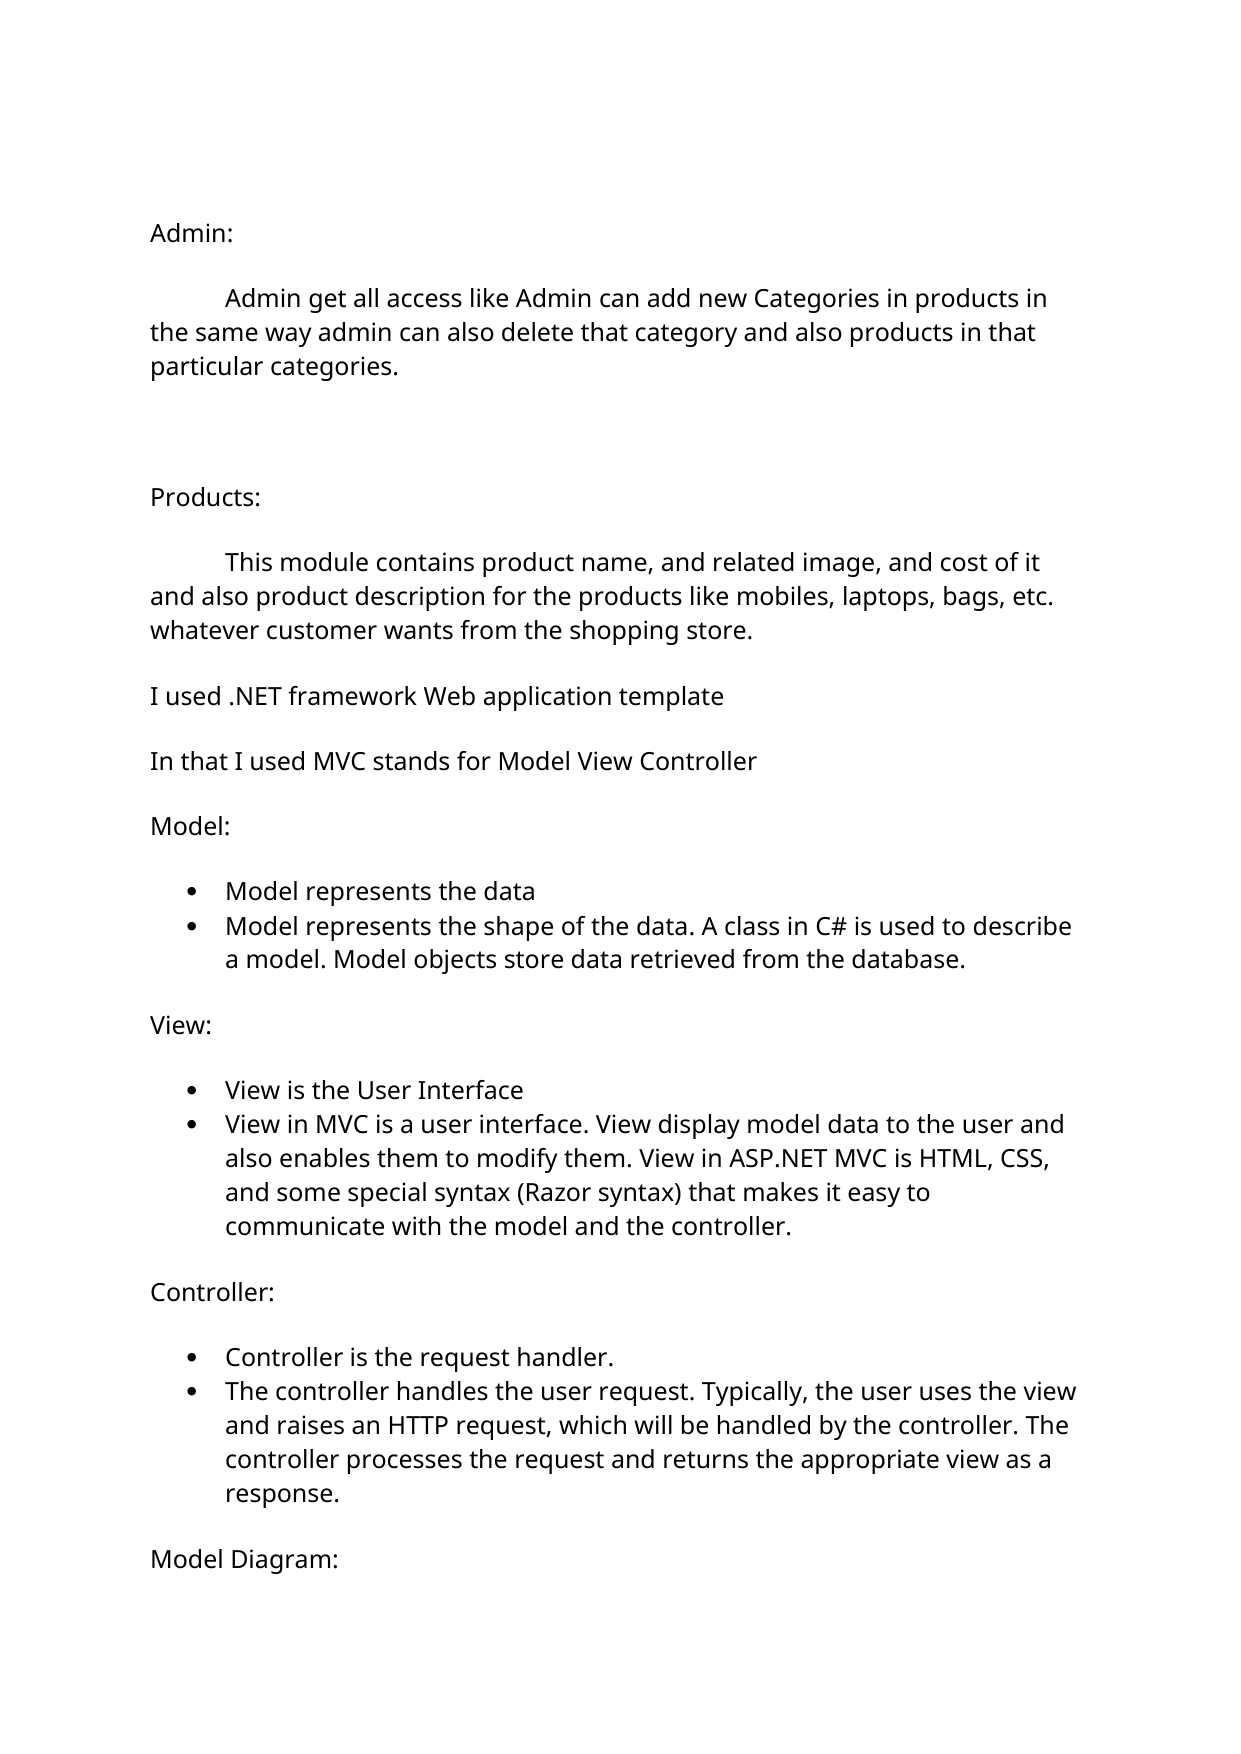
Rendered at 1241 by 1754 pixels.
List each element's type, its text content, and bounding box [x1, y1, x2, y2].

text Controller: [150, 1274, 1090, 1308]
text Products: [150, 479, 1090, 513]
text Admin: [150, 215, 1090, 249]
text This module contains product name, and related image, and cost of it and also product description for the products like mobiles, laptops, bags, etc. whatever customer wants from the shopping store. [150, 545, 1090, 647]
list View is the User Interface [187, 1073, 1090, 1107]
text In that I used MVC stands for Model View Controller [150, 743, 1090, 777]
list The controller handles the user request. Typically, the user uses the view and raises an HTTP request, which will be handled by the controller. The controller processes the request and returns the appropriate view as a response. [187, 1374, 1090, 1510]
text View: [150, 1007, 1090, 1042]
text Model: [150, 809, 1090, 843]
text Admin get all access like Admin can add new Categories in products in the same way admin can also delete that category and also products in that particular categories. [150, 281, 1090, 383]
list Model represents the shape of the data. A class in C# is used to describe a model. Model objects store data retrieved from the database. [187, 908, 1090, 976]
list Controller is the request handler. [187, 1340, 1090, 1374]
text I used .NET framework Web application template [150, 678, 1090, 712]
text Model Diagram: [150, 1541, 1090, 1575]
list Model represents the data [187, 874, 1090, 908]
list View in MVC is a user interface. View display model data to the user and also enables them to modify them. View in ASP.NET MVC is HTML, CSS, and some special syntax (Razor syntax) that makes it easy to communicate with the model and the controller. [187, 1107, 1090, 1243]
